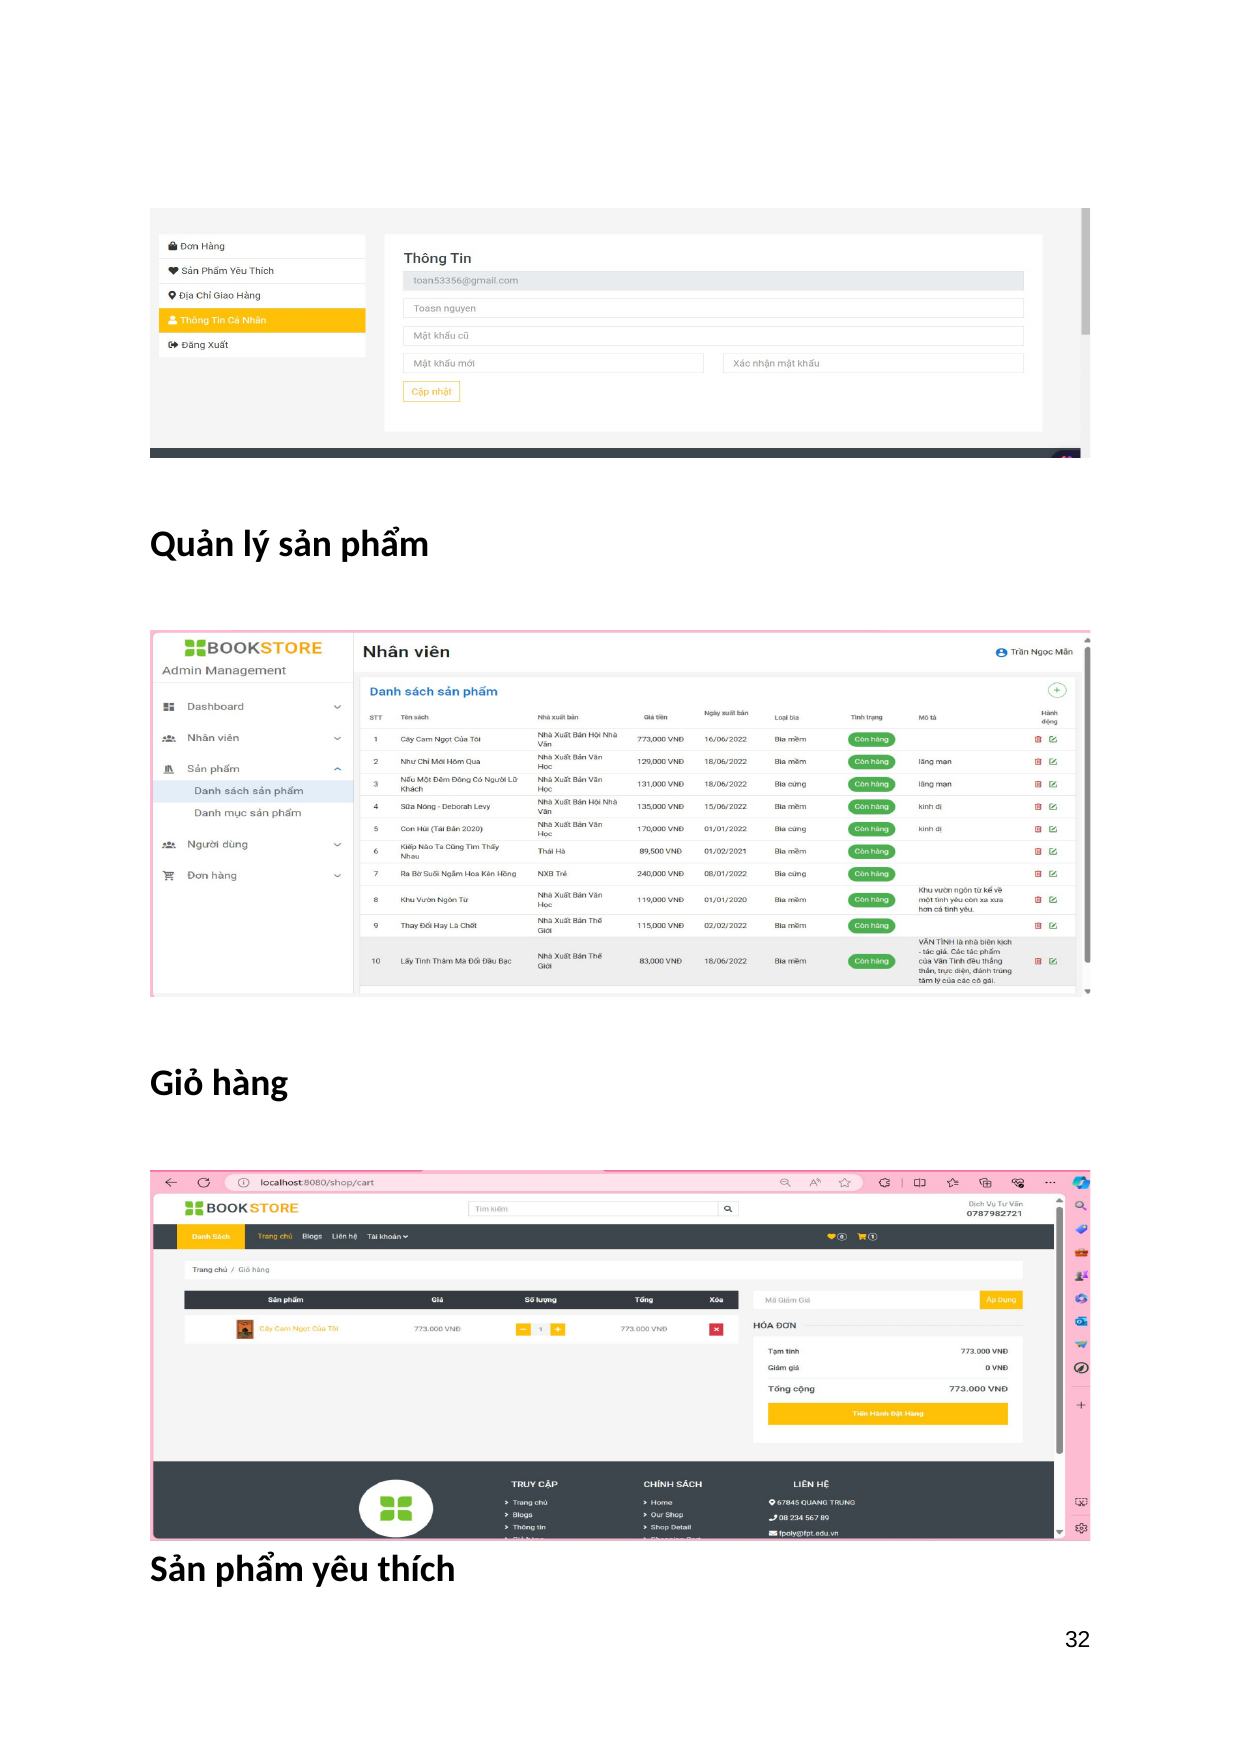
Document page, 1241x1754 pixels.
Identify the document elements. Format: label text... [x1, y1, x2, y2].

picture [150, 630, 1091, 997]
text Quản lý sản phẩm [150, 520, 1090, 566]
picture [150, 1170, 1091, 1541]
text Sản phẩm yêu thích [150, 1544, 1090, 1590]
picture [150, 208, 1091, 458]
text Giỏ hàng [150, 1059, 1090, 1104]
